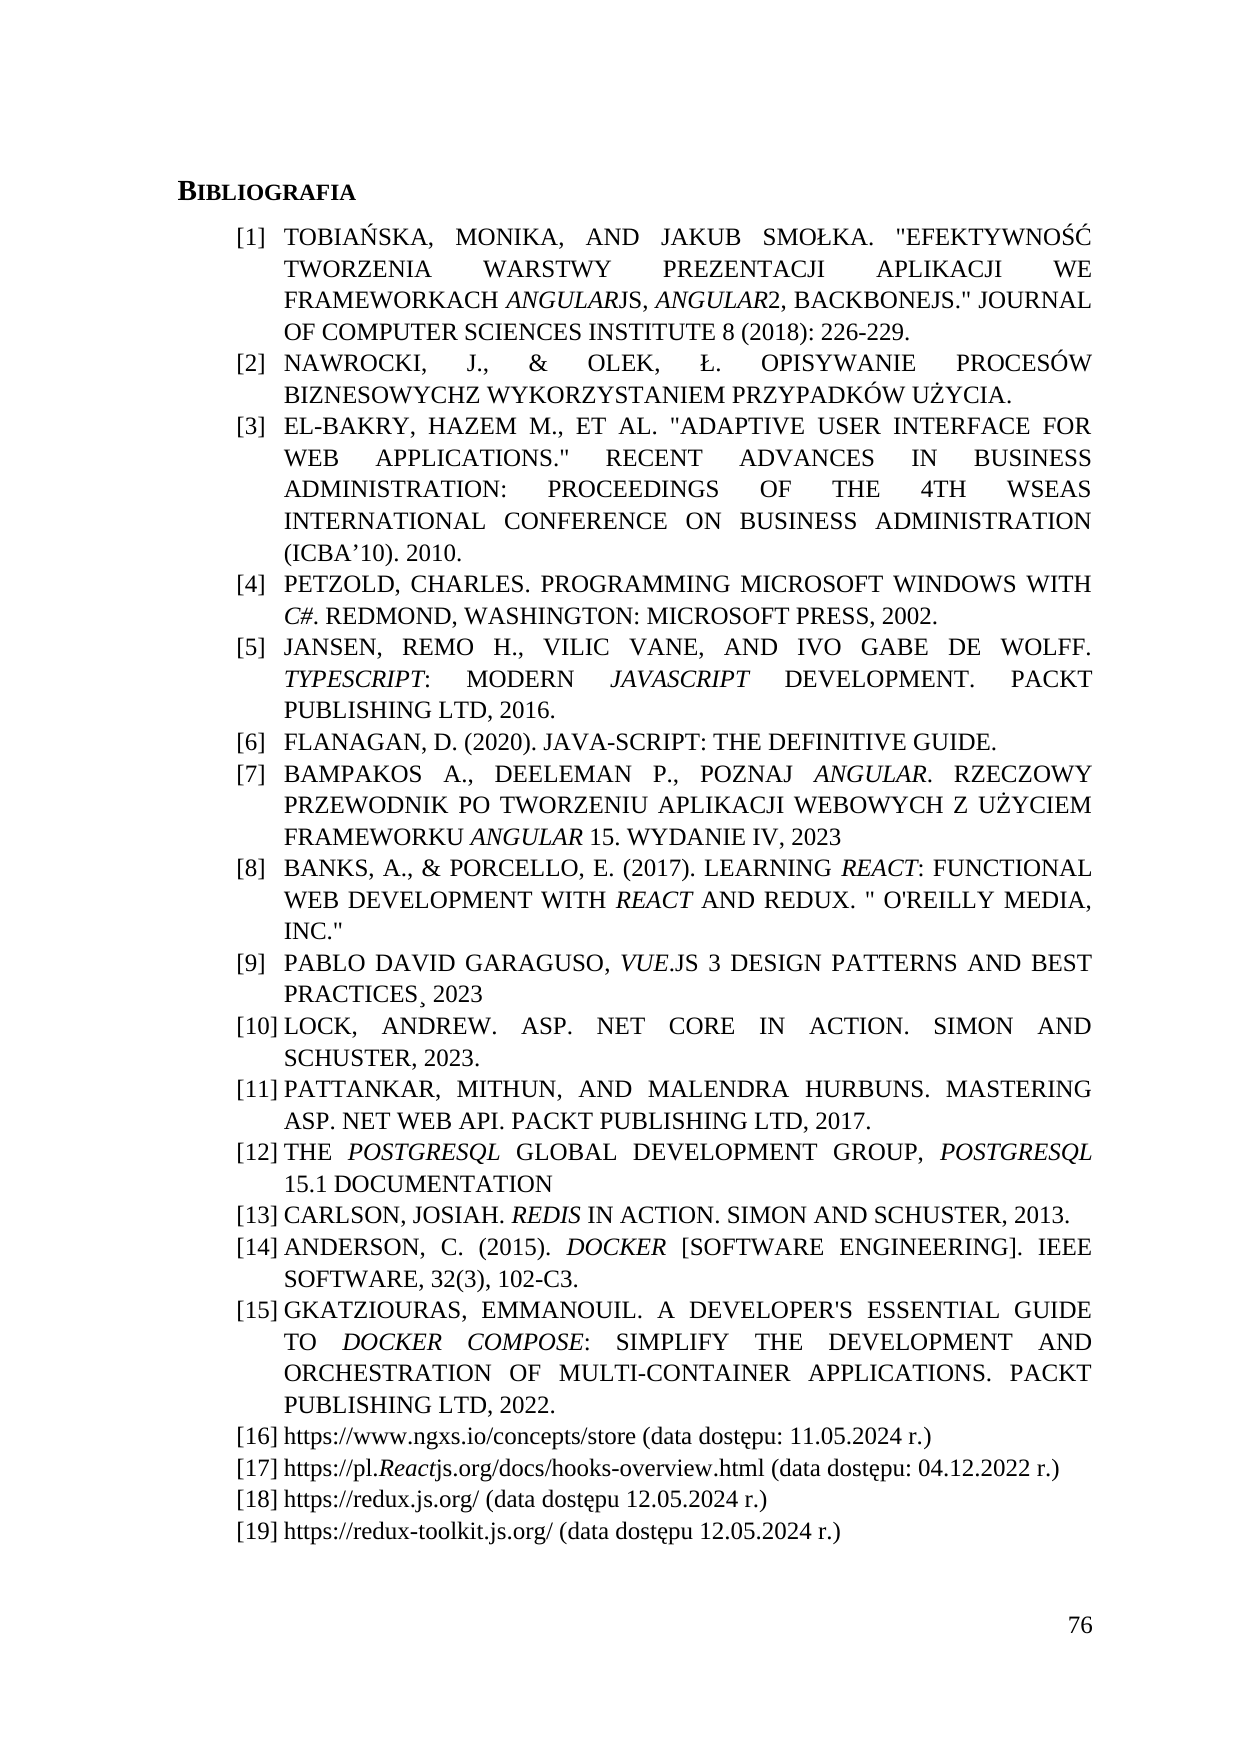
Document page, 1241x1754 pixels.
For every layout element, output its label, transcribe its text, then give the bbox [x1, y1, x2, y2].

list PATTANKAR, MITHUN, AND MALENDRA HURBUNS. MASTERING ASP. NET WEB API. PACKT PUBLISHING LTD, 2017. [236, 1074, 1092, 1134]
list CARLSON, JOSIAH. REDIS IN ACTION. SIMON AND SCHUSTER, 2013. [236, 1201, 1092, 1229]
list https://redux.js.org/ (data dostępu 12.05.2024 r.) [236, 1484, 1092, 1513]
list NAWROCKI, J., & OLEK, Ł. OPISYWANIE PROCESÓW BIZNESOWYCHZ WYKORZYSTANIEM PRZYPADKÓW UŻYCIA. [236, 348, 1092, 409]
list JANSEN, REMO H., VILIC VANE, AND IVO GABE DE WOLFF. TYPESCRIPT: MODERN JAVASCRIPT DEVELOPMENT. PACKT PUBLISHING LTD, 2016. [236, 632, 1092, 724]
list LOCK, ANDREW. ASP. NET CORE IN ACTION. SIMON AND SCHUSTER, 2023. [236, 1011, 1092, 1071]
list https://pl.Reactjs.org/docs/hooks-overview.html (data dostępu: 04.12.2022 r.) [236, 1453, 1092, 1482]
list GKATZIOURAS, EMMANOUIL. A DEVELOPER'S ESSENTIAL GUIDE TO DOCKER COMPOSE: SIMPLIFY THE DEVELOPMENT AND ORCHESTRATION OF MULTI-CONTAINER APPLICATIONS. PACKT PUBLISHING LTD, 2022. [236, 1295, 1092, 1419]
subtitle Bibliografia [177, 173, 1092, 206]
list https://redux-toolkit.js.org/ (data dostępu 12.05.2024 r.) [236, 1516, 1092, 1545]
list BAMPAKOS A., DEELEMAN P., POZNAJ ANGULAR. RZECZOWY PRZEWODNIK PO TWORZENIU APLIKACJI WEBOWYCH Z UŻYCIEM FRAMEWORKU ANGULAR 15. WYDANIE IV, 2023 [236, 759, 1092, 851]
list PETZOLD, CHARLES. PROGRAMMING MICROSOFT WINDOWS WITH C#. REDMOND, WASHINGTON: MICROSOFT PRESS, 2002. [236, 569, 1092, 629]
list FLANAGAN, D. (2020). JAVA-SCRIPT: THE DEFINITIVE GUIDE. [236, 727, 1092, 756]
list https://www.ngxs.io/concepts/store (data dostępu: 11.05.2024 r.) [236, 1421, 1092, 1450]
list PABLO DAVID GARAGUSO, VUE.JS 3 DESIGN PATTERNS AND BEST PRACTICES¸ 2023 [236, 948, 1092, 1008]
list THE POSTGRESQL GLOBAL DEVELOPMENT GROUP, POSTGRESQL 15.1 DOCUMENTATION [236, 1137, 1092, 1198]
list EL-BAKRY, HAZEM M., ET AL. "ADAPTIVE USER INTERFACE FOR WEB APPLICATIONS." RECENT ADVANCES IN BUSINESS ADMINISTRATION: PROCEEDINGS OF THE 4TH WSEAS INTERNATIONAL CONFERENCE ON BUSINESS ADMINISTRATION (ICBA’10). 2010. [236, 411, 1092, 566]
list BANKS, A., & PORCELLO, E. (2017). LEARNING REACT: FUNCTIONAL WEB DEVELOPMENT WITH REACT AND REDUX. " O'REILLY MEDIA, INC." [236, 853, 1092, 945]
list ANDERSON, C. (2015). DOCKER [SOFTWARE ENGINEERING]. IEEE SOFTWARE, 32(3), 102-C3. [236, 1232, 1092, 1292]
list TOBIAŃSKA, MONIKA, AND JAKUB SMOŁKA. "EFEKTYWNOŚĆ TWORZENIA WARSTWY PREZENTACJI APLIKACJI WE FRAMEWORKACH ANGULARJS, ANGULAR2, BACKBONEJS." JOURNAL OF COMPUTER SCIENCES INSTITUTE 8 (2018): 226-229. [236, 222, 1092, 346]
